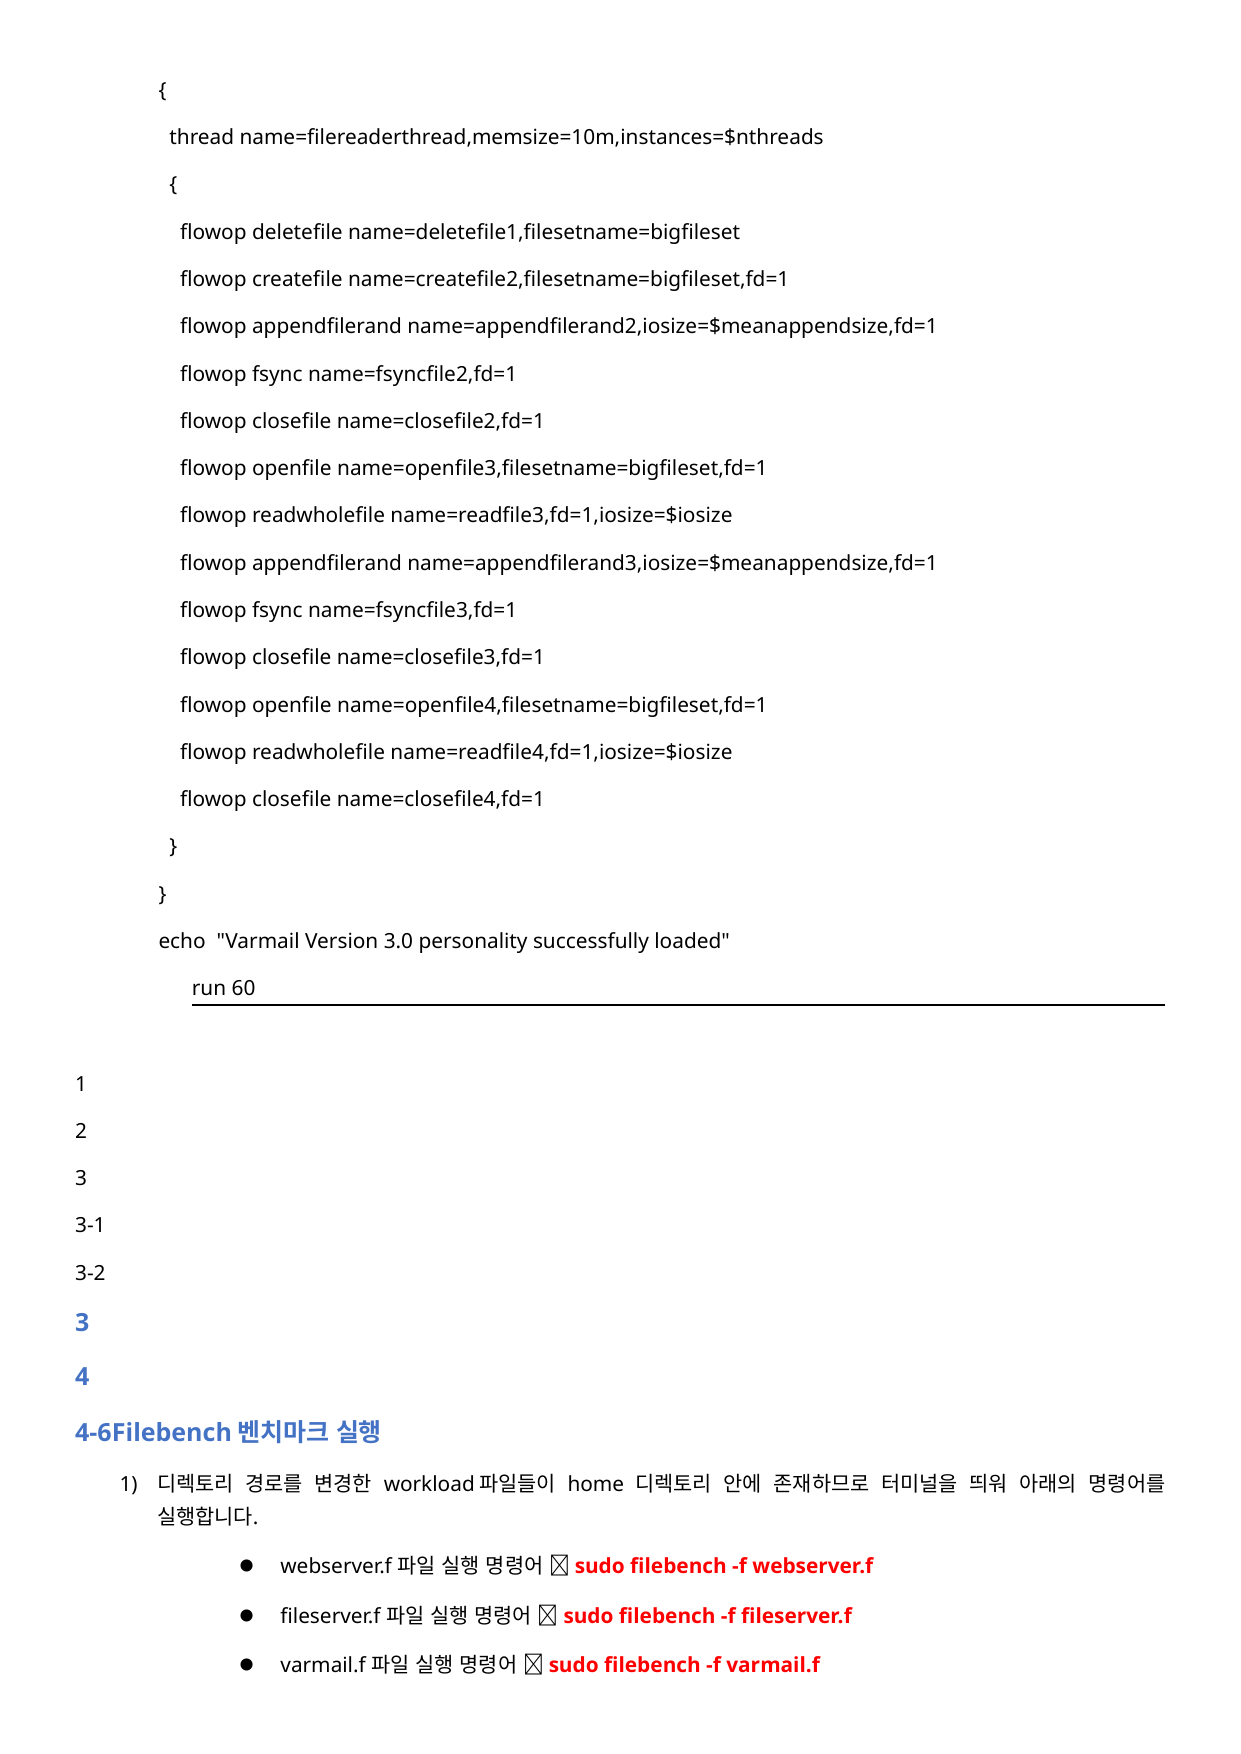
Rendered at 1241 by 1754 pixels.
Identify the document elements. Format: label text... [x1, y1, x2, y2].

list flowop fsync name=fsyncfile3,fd=1 [158, 595, 1165, 624]
list flowop deletefile name=deletefile1,filesetname=bigfileset [158, 217, 1165, 245]
list } [158, 832, 1165, 860]
list { [158, 75, 1165, 103]
list thread name=filereaderthread,memsize=10m,instances=$nthreads [158, 122, 1165, 151]
list run 60 [192, 973, 1165, 1004]
list flowop closefile name=closefile3,fd=1 [158, 642, 1165, 671]
list flowop appendfilerand name=appendfilerand3,iosize=$meanappendsize,fd=1 [158, 548, 1165, 576]
list flowop closefile name=closefile2,fd=1 [158, 406, 1165, 434]
list echo "Varmail Version 3.0 personality successfully loaded" [158, 926, 1165, 955]
list flowop fsync name=fsyncfile2,fd=1 [158, 359, 1165, 387]
list flowop readwholefile name=readfile3,fd=1,iosize=$iosize [158, 501, 1165, 529]
subtitle Filebench벤치마크 실행 [75, 1412, 1165, 1448]
list flowop closefile name=closefile4,fd=1 [158, 784, 1165, 813]
list flowop readwholefile name=readfile4,fd=1,iosize=$iosize [158, 737, 1165, 766]
list flowop appendfilerand name=appendfilerand2,iosize=$meanappendsize,fd=1 [158, 311, 1165, 340]
list webserver.f 파일 실행 명령어 sudo filebench -f webserver.f [238, 1550, 1165, 1580]
list flowop openfile name=openfile3,filesetname=bigfileset,fd=1 [158, 453, 1165, 482]
list fileserver.f 파일 실행 명령어 sudo filebench -f fileserver.f [238, 1599, 1165, 1629]
list { [158, 169, 1165, 198]
list flowop createfile name=createfile2,filesetname=bigfileset,fd=1 [158, 264, 1165, 293]
list flowop openfile name=openfile4,filesetname=bigfileset,fd=1 [158, 690, 1165, 718]
list 디렉토리 경로를 변경한 workload파일들이 home 디렉토리 안에 존재하므로 터미널을 띄워 아래의 명령어를 실행합니다. [119, 1468, 1165, 1531]
list varmail.f 파일 실행 명령어 sudo filebench -f varmail.f [238, 1648, 1165, 1679]
list } [158, 879, 1165, 907]
